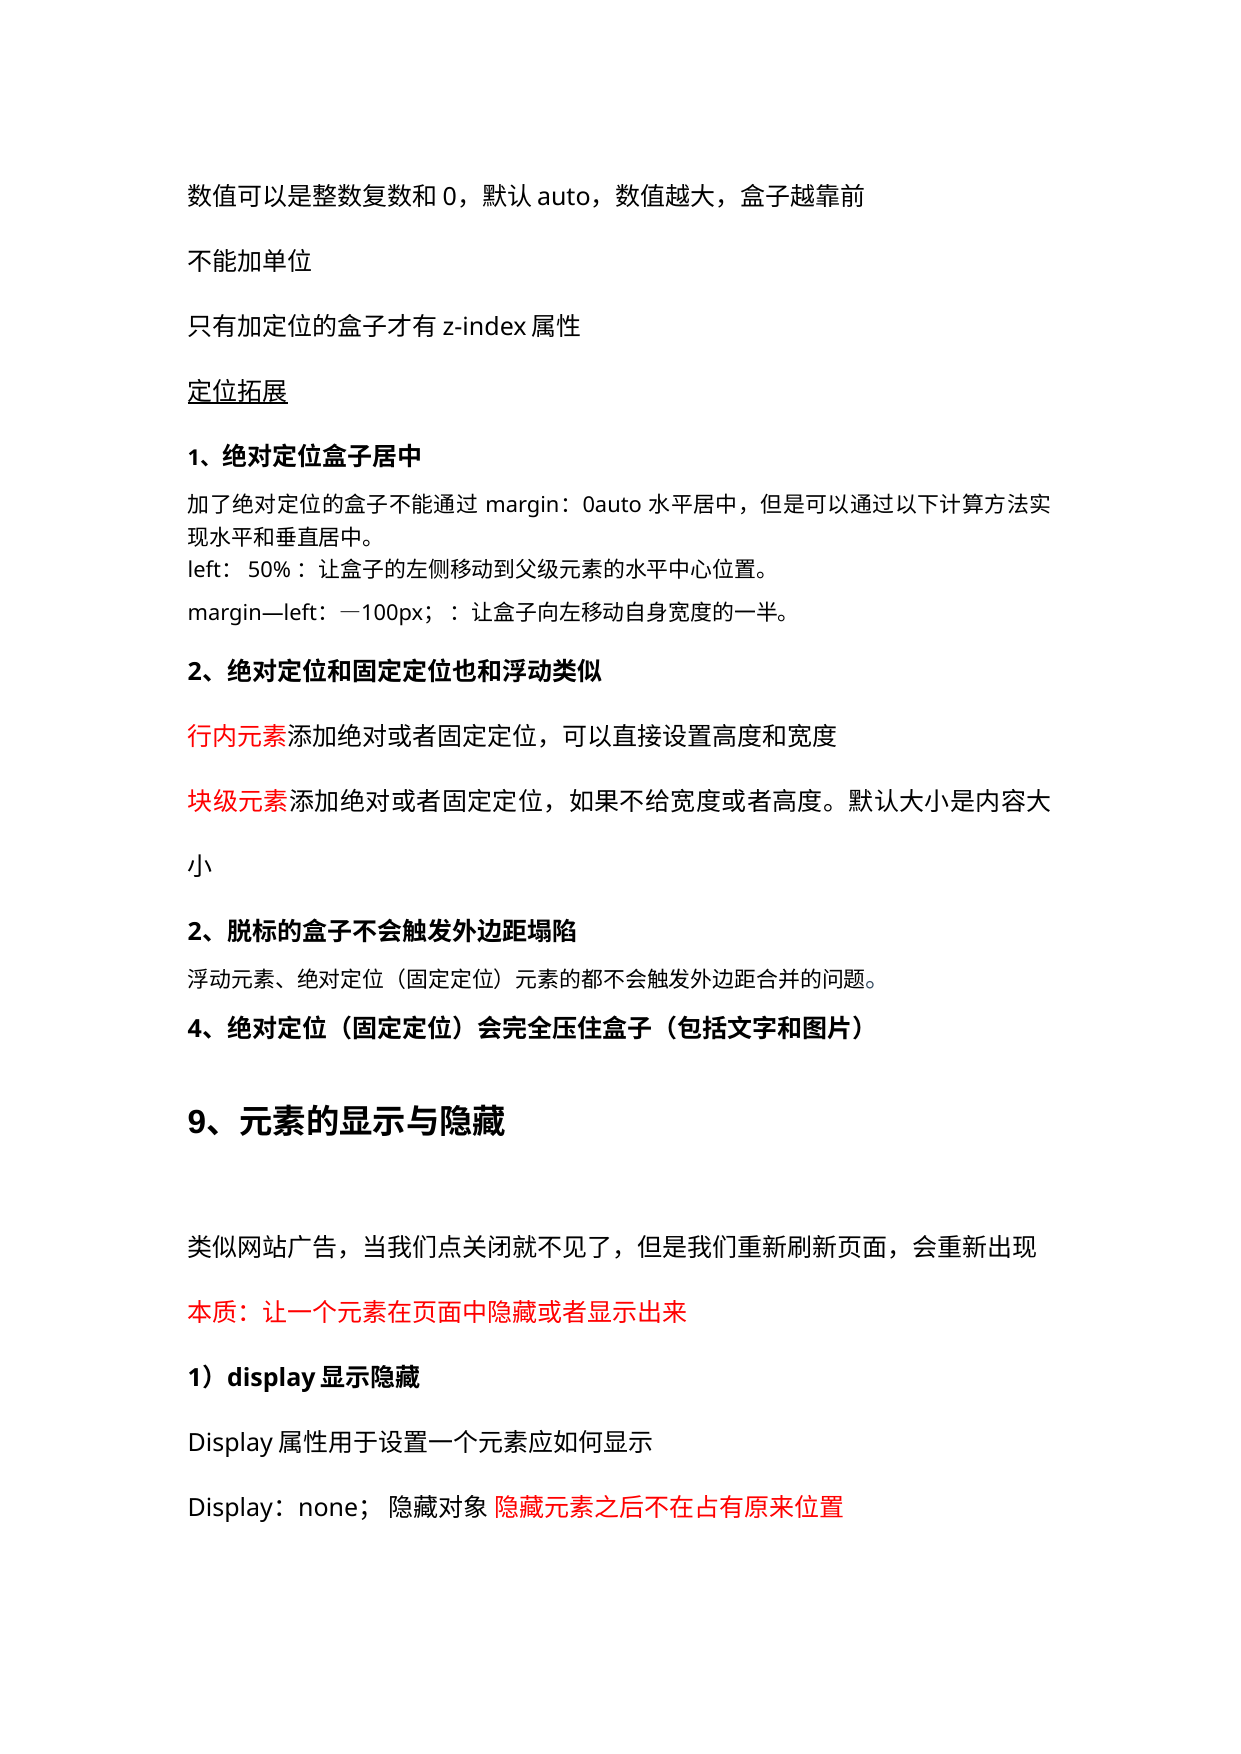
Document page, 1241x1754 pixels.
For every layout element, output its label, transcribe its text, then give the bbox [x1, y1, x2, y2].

list 浮动元素、绝对定位（固定定位）元素的都不会触发外边距合并的问题。 [187, 962, 1053, 994]
list 绝对定位盒子居中 [187, 422, 1053, 487]
list 行内元素添加绝对或者固定定位，可以直接设置高度和宽度 [187, 702, 1053, 767]
list 只有加定位的盒子才有z-index属性 [187, 292, 1053, 357]
list 脱标的盒子不会触发外边距塌陷 [187, 897, 1053, 962]
list left： 50% ：让盒子的左侧移动到父级元素的水平中心位置。 [187, 552, 1053, 584]
list Display属性用于设置一个元素应如何显示 [187, 1408, 1053, 1473]
list 2、绝对定位和固定定位也和浮动类似 [187, 637, 1053, 702]
list 块级元素添加绝对或者固定定位，如果不给宽度或者高度。默认大小是内容大小 [187, 767, 1053, 897]
list 定位拓展 [187, 357, 1053, 422]
subtitle 9、元素的显示与隐藏 [187, 1087, 1053, 1152]
list Display：none； 隐藏对象 隐藏元素之后不在占有原来位置 [187, 1473, 1053, 1538]
list 数值可以是整数复数和0，默认auto，数值越大，盒子越靠前 [187, 162, 1053, 227]
list 不能加单位 [187, 227, 1053, 292]
list 加了绝对定位的盒子不能通过 margin：0auto 水平居中，但是可以通过以下计算方法实现水平和垂直居中。 [187, 487, 1053, 552]
list 4、绝对定位（固定定位）会完全压住盒子（包括文字和图片） [187, 994, 1053, 1059]
text 类似网站广告，当我们点关闭就不见了，但是我们重新刷新页面，会重新出现 [187, 1213, 1053, 1278]
text 本质：让一个元素在页面中隐藏或者显示出来 [187, 1278, 1053, 1343]
list margin—left：—100px； ：让盒子向左移动自身宽度的一半。 [187, 594, 1043, 627]
list display显示隐藏 [187, 1343, 1053, 1408]
